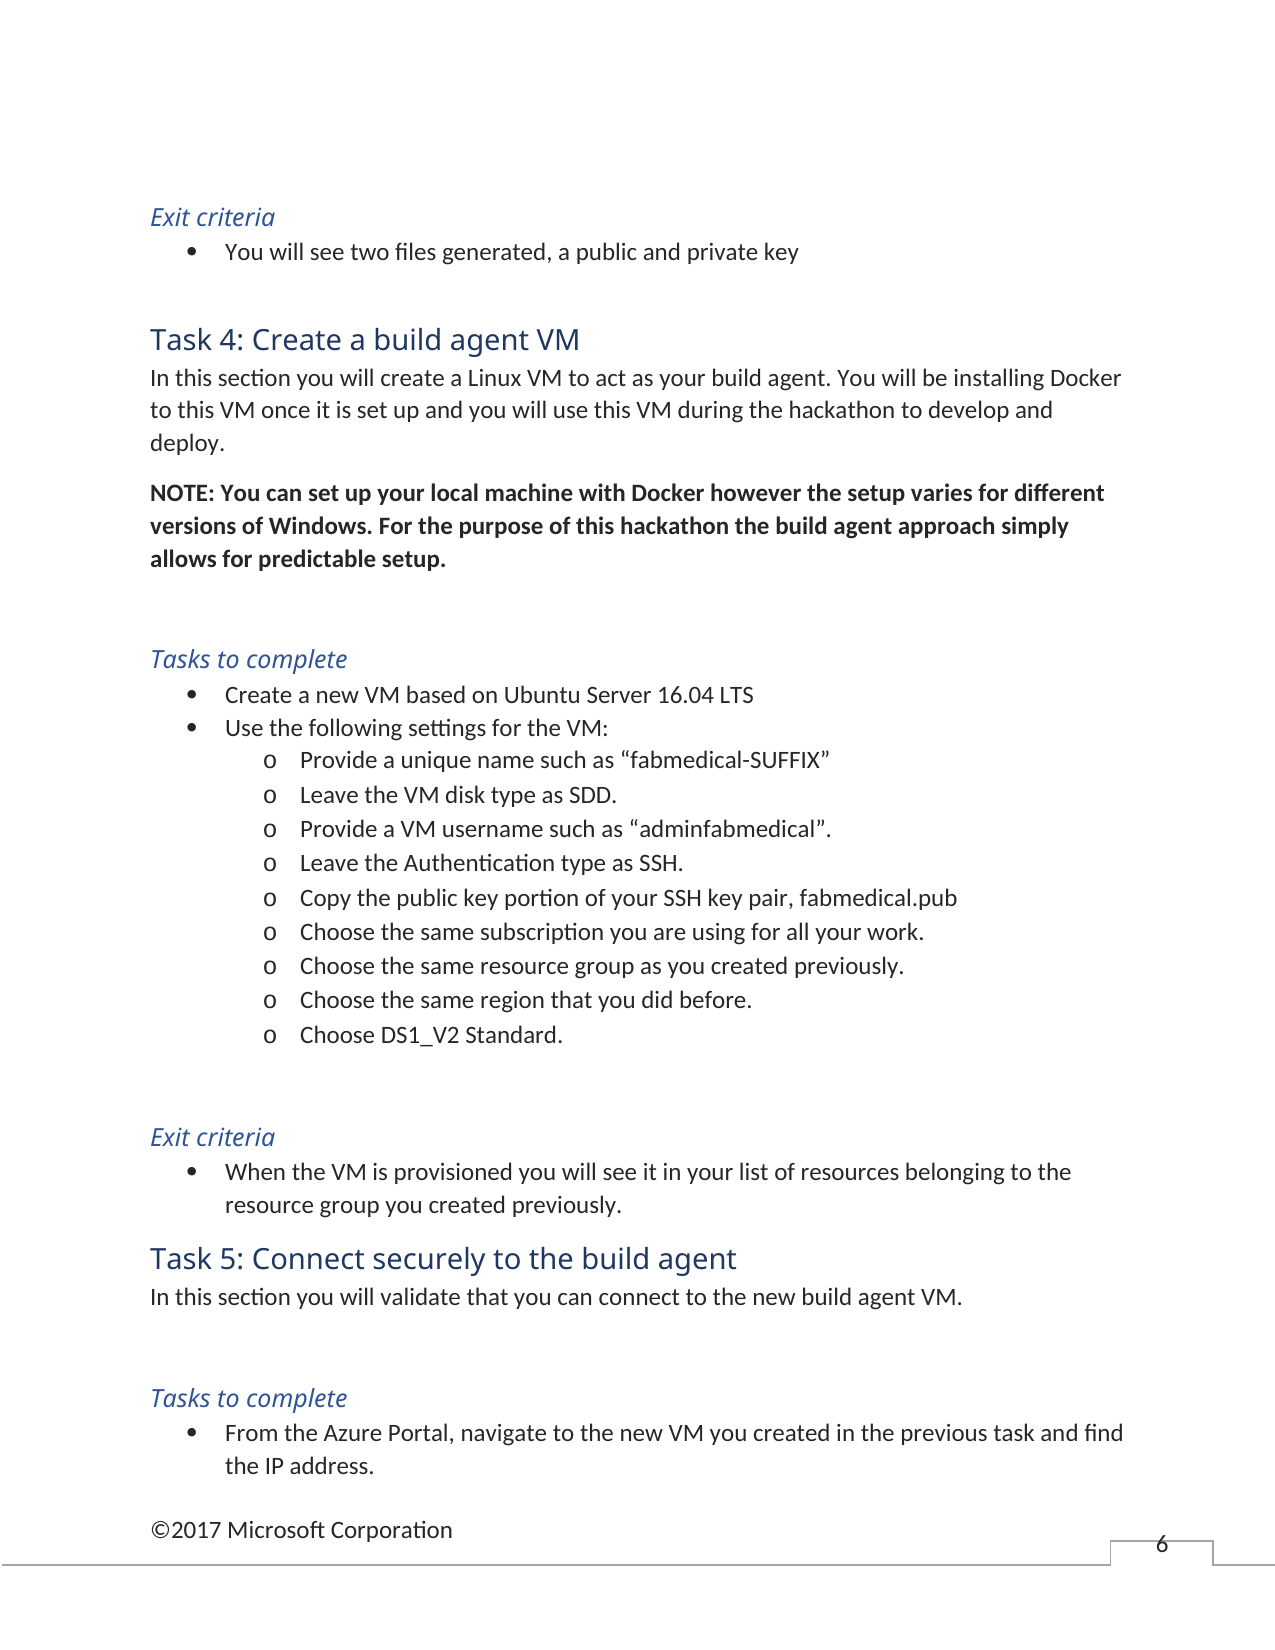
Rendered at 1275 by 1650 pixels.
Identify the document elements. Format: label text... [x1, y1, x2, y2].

list Provide a VM username such as “adminfabmedical”. [262, 813, 1125, 845]
subtitle Exit criteria [150, 1119, 1125, 1153]
list Create a new VM based on Ubuntu Server 16.04 LTS [187, 679, 1125, 709]
text In this section you will validate that you can connect to the new build agent VM. [150, 1281, 1125, 1312]
list Choose the same subscription you are using for all your work. [262, 916, 1125, 948]
list Choose DS1_V2 Standard. [262, 1019, 1125, 1051]
list When the VM is provisioned you will see it in your list of resources belonging to the resource group you created previously. [187, 1156, 1125, 1219]
list Leave the VM disk type as SDD. [262, 779, 1125, 811]
list Choose the same resource group as you created previously. [262, 950, 1125, 982]
list Copy the public key portion of your SSH key pair, fabmedical.pub [262, 882, 1125, 913]
list Provide a unique name such as “fabmedical-SUFFIX” [262, 745, 1125, 776]
list Use the following settings for the VM: [187, 712, 1125, 742]
subtitle Tasks to complete [150, 1381, 1125, 1415]
subtitle Task 4: Create a build agent VM [150, 319, 1125, 358]
list From the Azure Portal, navigate to the new VM you created in the previous task and find the IP address. [187, 1417, 1125, 1481]
list Choose the same region that you did before. [262, 984, 1125, 1016]
subtitle Tasks to complete [150, 642, 1125, 676]
subtitle Task 5: Connect securely to the build agent [150, 1239, 1125, 1278]
list You will see two files generated, a public and private key [187, 236, 1125, 267]
list Leave the Authentication type as SSH. [262, 847, 1125, 879]
text NOTE: You can set up your local machine with Docker however the setup varies for different versions of Windows. For the purpose of this hackathon the build agent approach simply allows for predictable setup. [150, 477, 1125, 573]
text In this section you will create a Linux VM to act as your build agent. You will be installing Docker to this VM once it is set up and you will use this VM during the hackathon to develop and deploy. [150, 362, 1125, 458]
subtitle Exit criteria [150, 199, 1125, 234]
